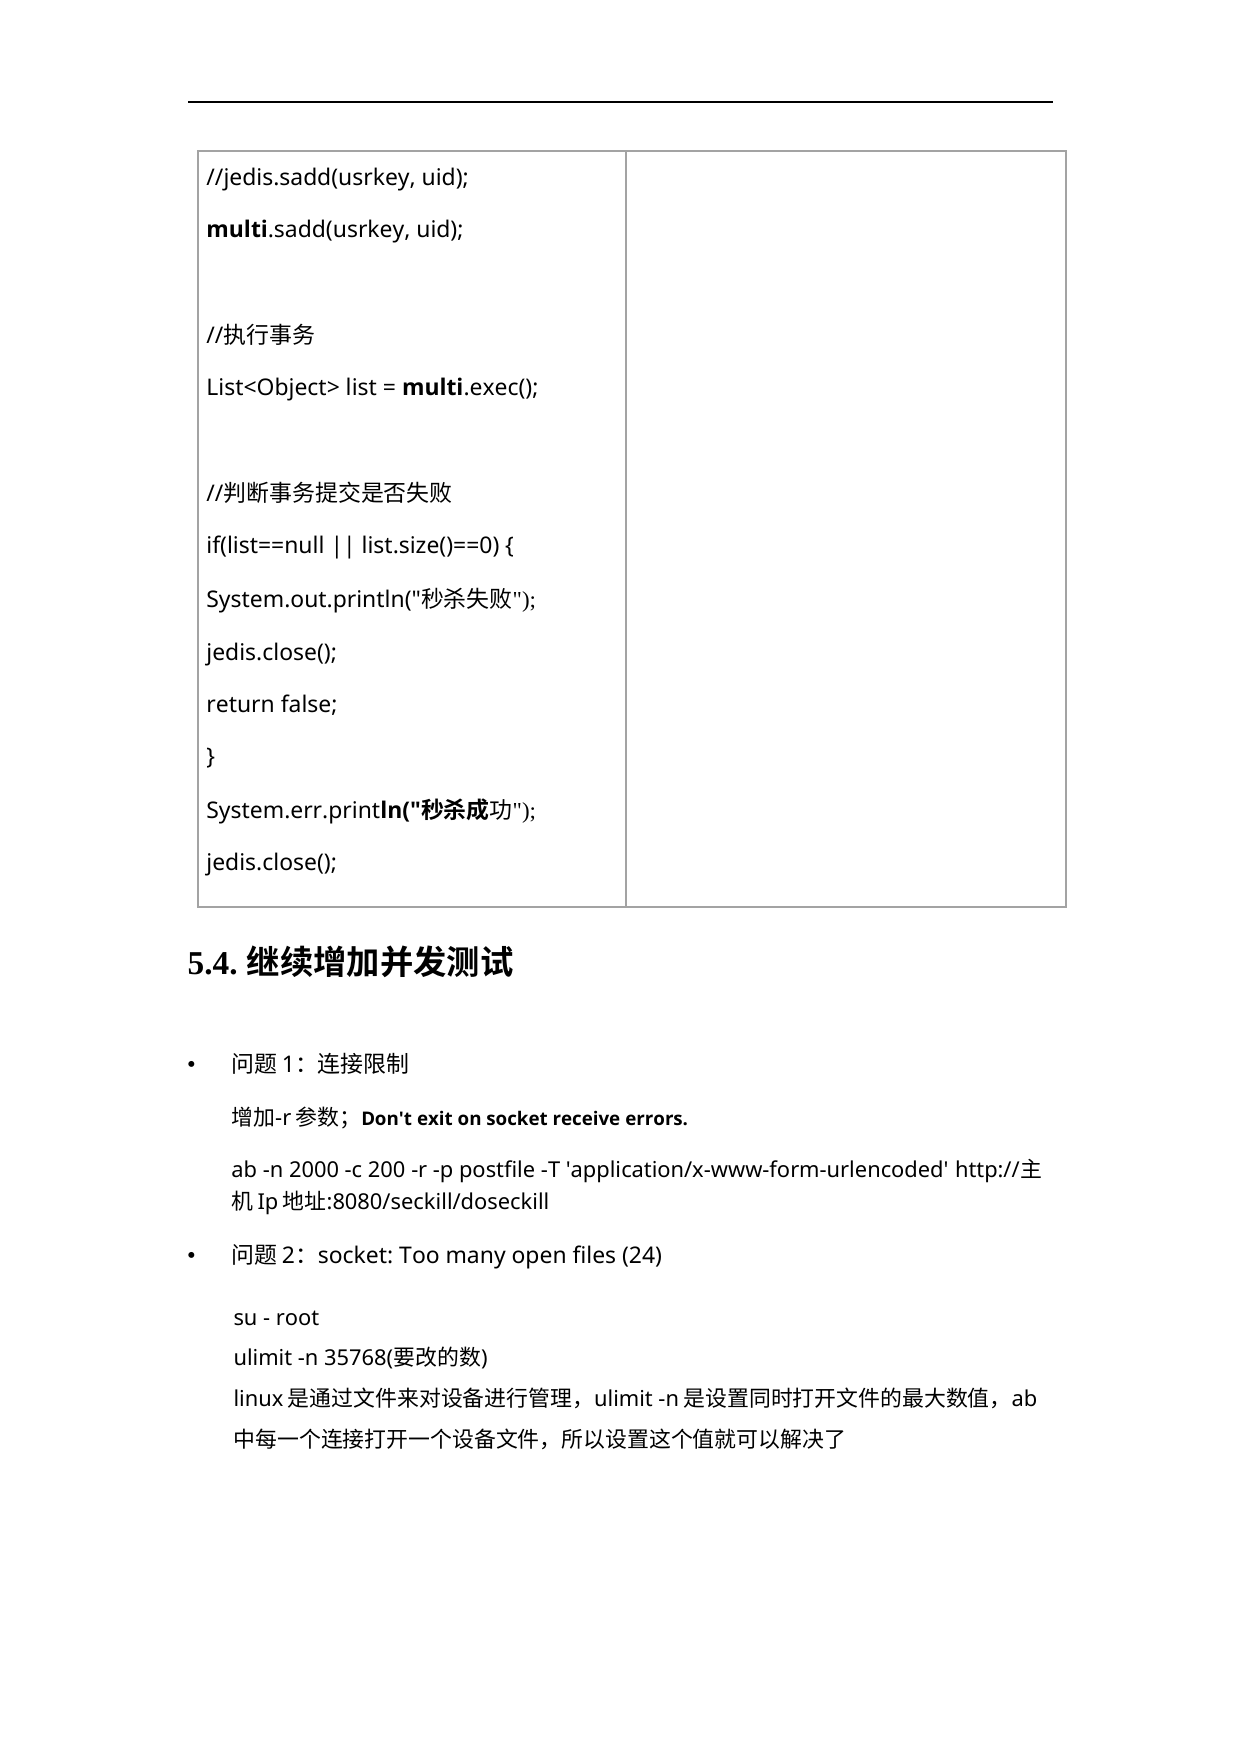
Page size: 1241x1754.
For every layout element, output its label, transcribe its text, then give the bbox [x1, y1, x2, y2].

text 增加-r参数；Don't exit on socket receive errors. [231, 1099, 1053, 1131]
list 问题2：socket: Too many open files (24) [187, 1237, 1053, 1270]
list 问题1：连接限制 [187, 1045, 1053, 1079]
text ab -n 2000 -c 200 -r -p postfile -T 'application/x-www-form-urlencoded' http://主机Ip地址:8080/seckill/doseckill [231, 1152, 1053, 1216]
text ulimit -n 35768(要改的数) [233, 1331, 1053, 1372]
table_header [199, 152, 625, 906]
text linux是通过文件来对设备进行管理，ulimit -n是设置同时打开文件的最大数值，ab中每一个连接打开一个设备文件，所以设置这个值就可以解决了 [233, 1372, 1053, 1453]
subtitle 继续增加并发测试 [187, 935, 1053, 984]
table_header [627, 152, 1065, 906]
text su - root [233, 1291, 1053, 1331]
